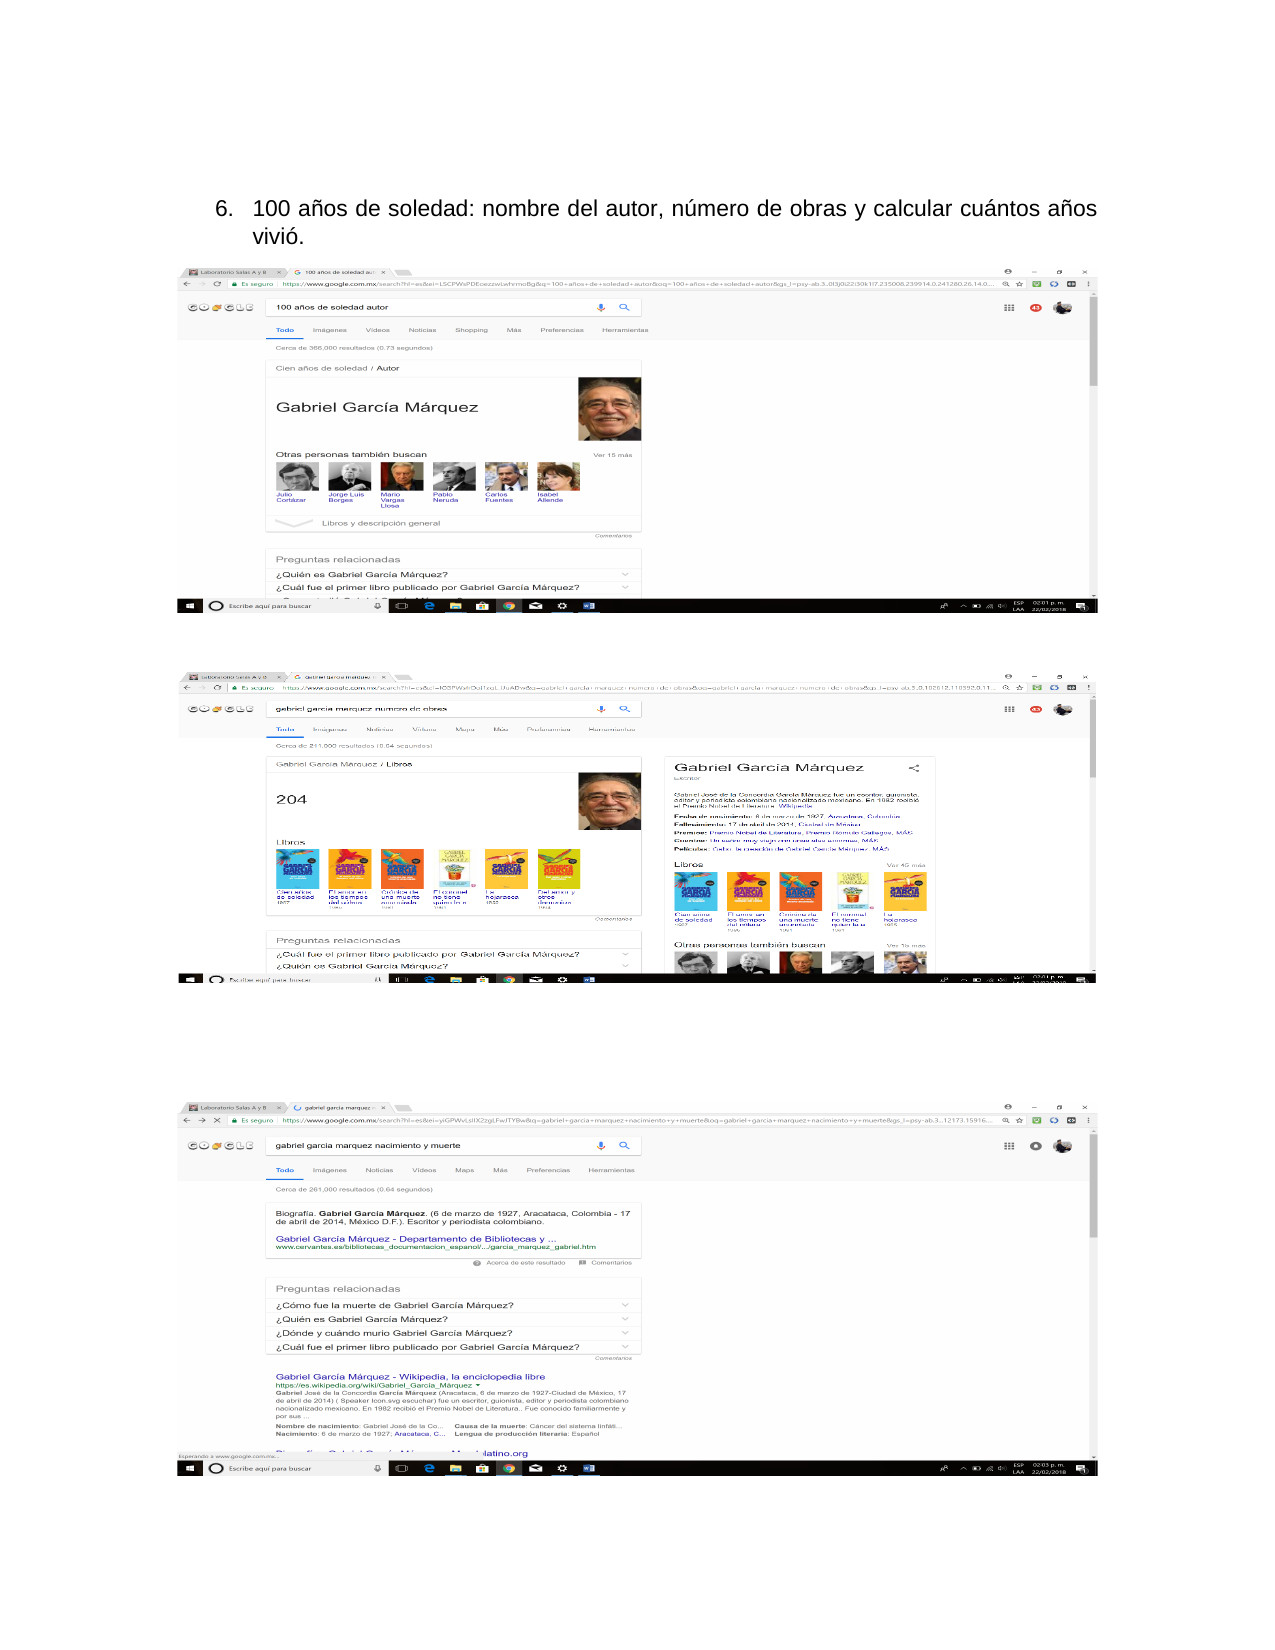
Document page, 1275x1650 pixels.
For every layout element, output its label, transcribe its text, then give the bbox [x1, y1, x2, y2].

list 100 años de soledad: nombre del autor, número de obras y calcular cuántos años vivió. [215, 194, 1098, 249]
picture [177, 1102, 1098, 1476]
picture [177, 268, 1098, 613]
picture [177, 672, 1095, 982]
